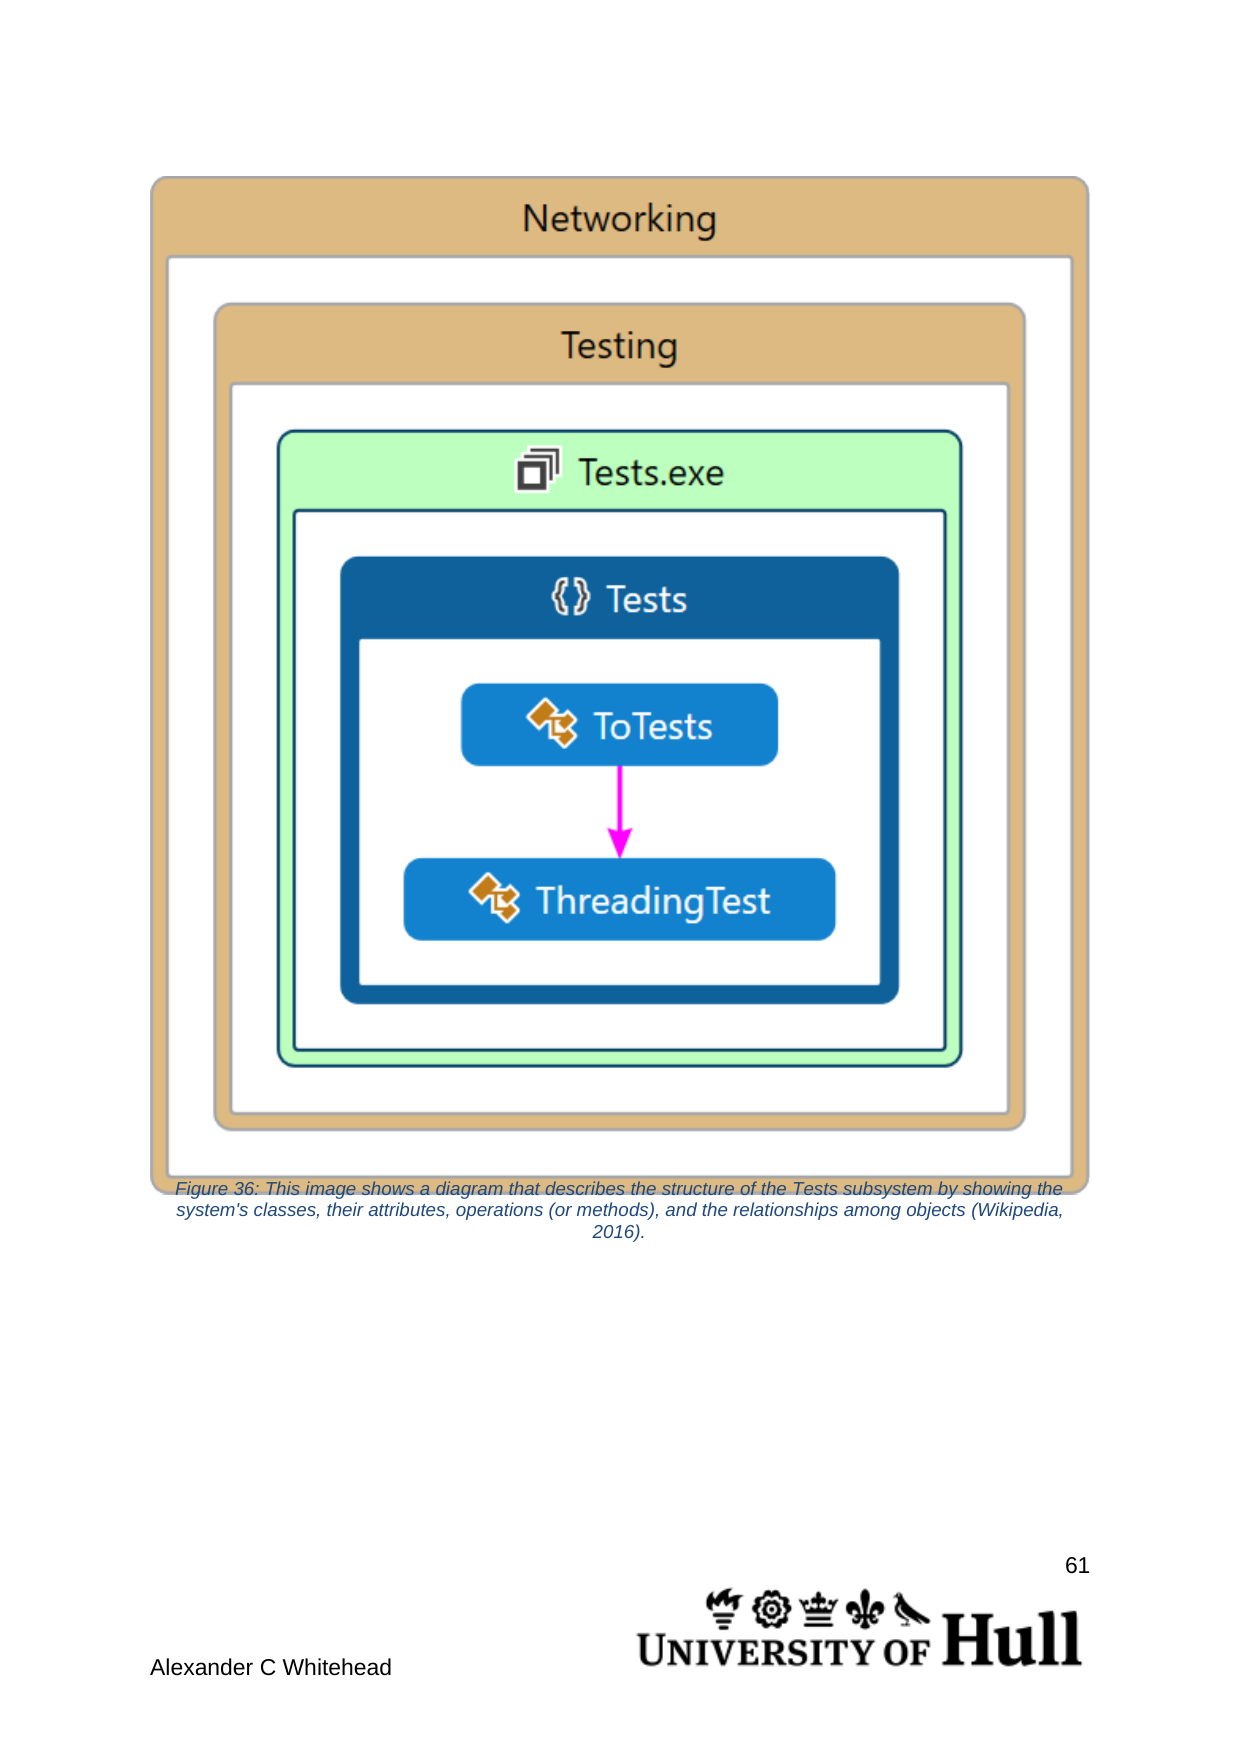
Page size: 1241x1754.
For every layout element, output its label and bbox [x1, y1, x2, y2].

picture [925, 1186, 930, 1195]
picture [742, 1186, 748, 1194]
picture [150, 176, 1091, 1195]
picture [495, 1186, 500, 1195]
picture [383, 1186, 389, 1194]
picture [984, 1186, 990, 1194]
picture [317, 1186, 322, 1195]
picture [630, 1578, 1091, 1676]
